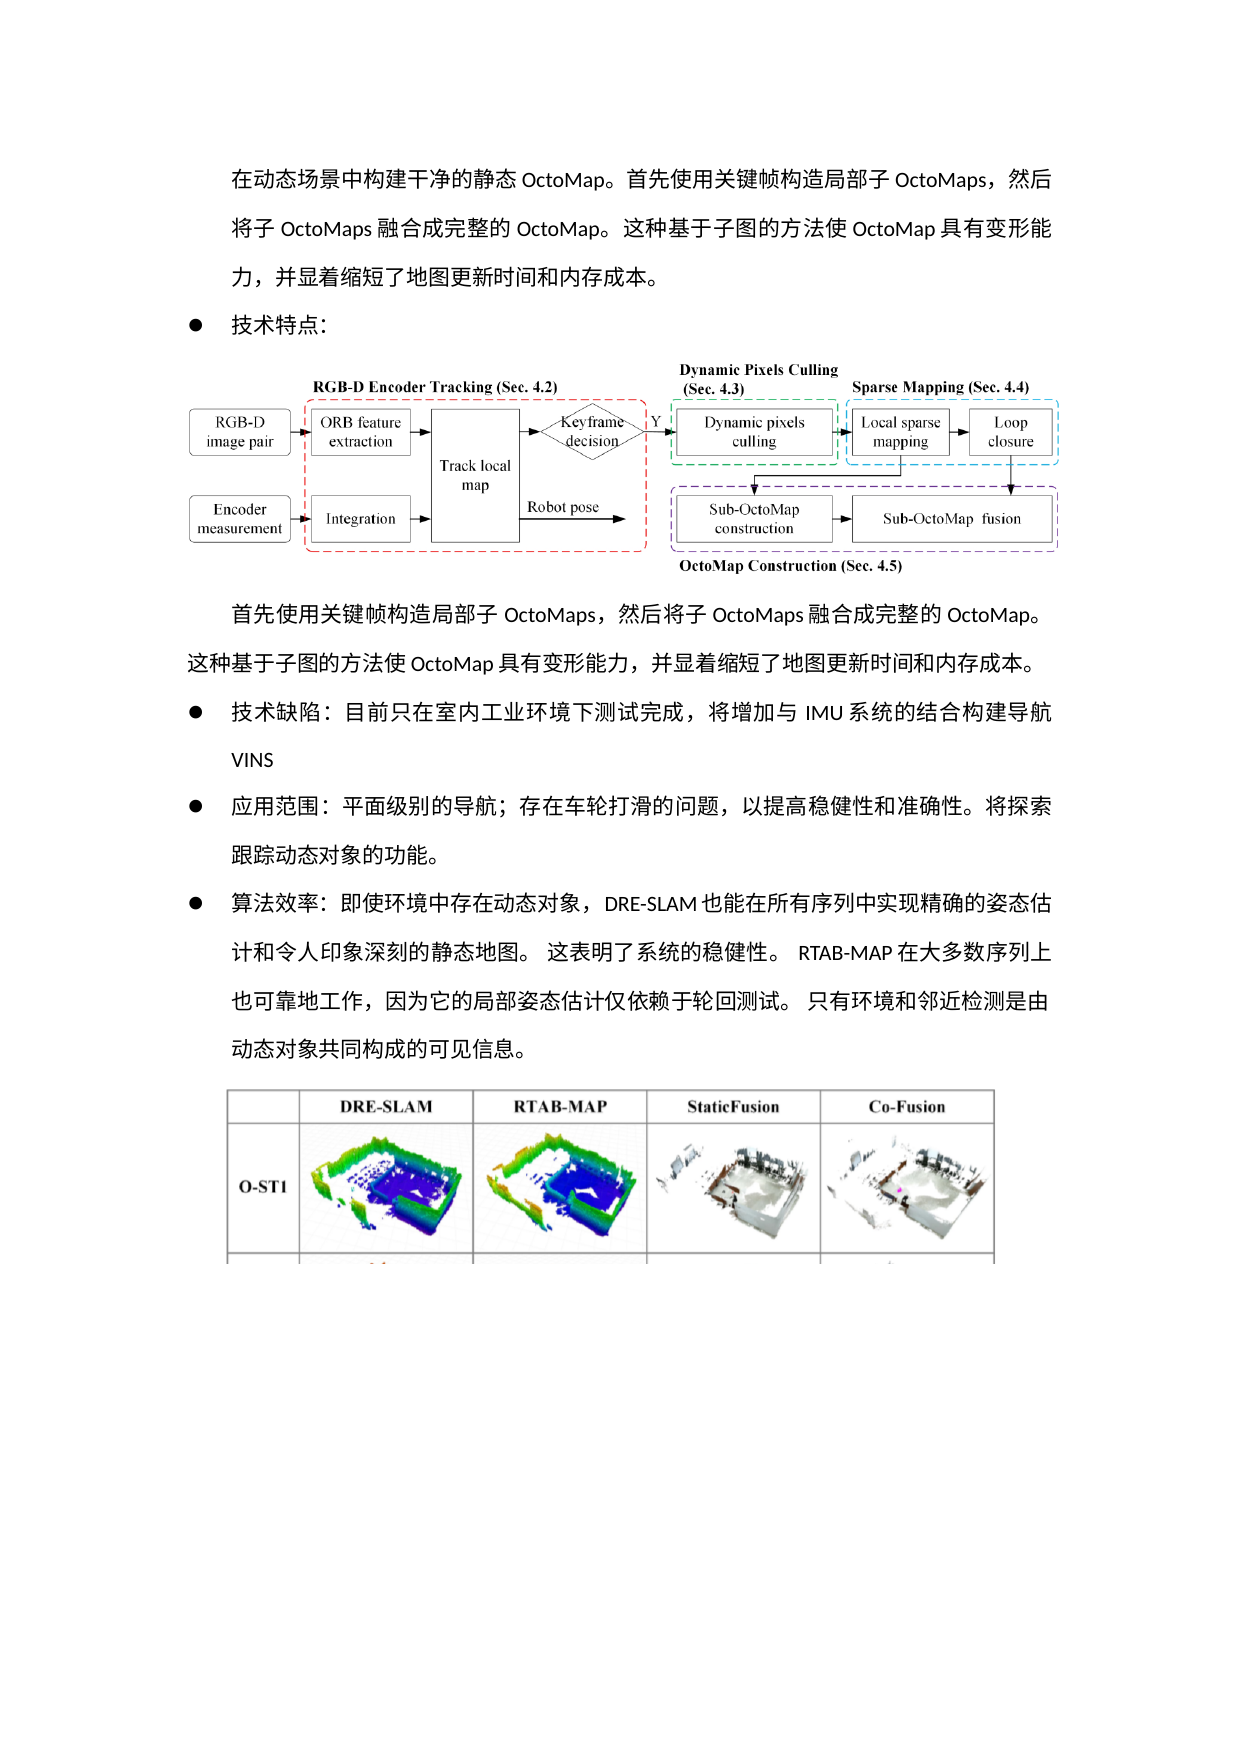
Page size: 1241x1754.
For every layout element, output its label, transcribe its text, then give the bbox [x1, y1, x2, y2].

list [187, 162, 1053, 292]
list 技术缺陷：目前只在室内工业环境下测试完成，将增加与IMU系统的结合构建导航VINS [187, 694, 1053, 775]
list 首先使用关键帧构造局部子OctoMaps，然后将子OctoMaps融合成完整的OctoMap。这种基于子图的方法使OctoMap具有变形能力，并显着缩短了地图更新时间和内存成本。 [187, 597, 1053, 678]
list 算法效率：即使环境中存在动态对象，DRE-SLAM也能在所有序列中实现精确的姿态估计和令人印象深刻的静态地图。 这表明了系统的稳健性。 RTAB-MAP在大多数序列上也可靠地工作，因为它的局部姿态估计仅依赖于轮回测试。 只有环境和邻近检测是由动态对象共同构成的可见信息。 [187, 886, 1053, 1064]
list 技术特点： [187, 308, 1053, 340]
picture [187, 356, 1060, 582]
picture [217, 1080, 1023, 1264]
list 应用范围：平面级别的导航；存在车轮打滑的问题，以提高稳健性和准确性。将探索跟踪动态对象的功能。 [187, 789, 1053, 870]
